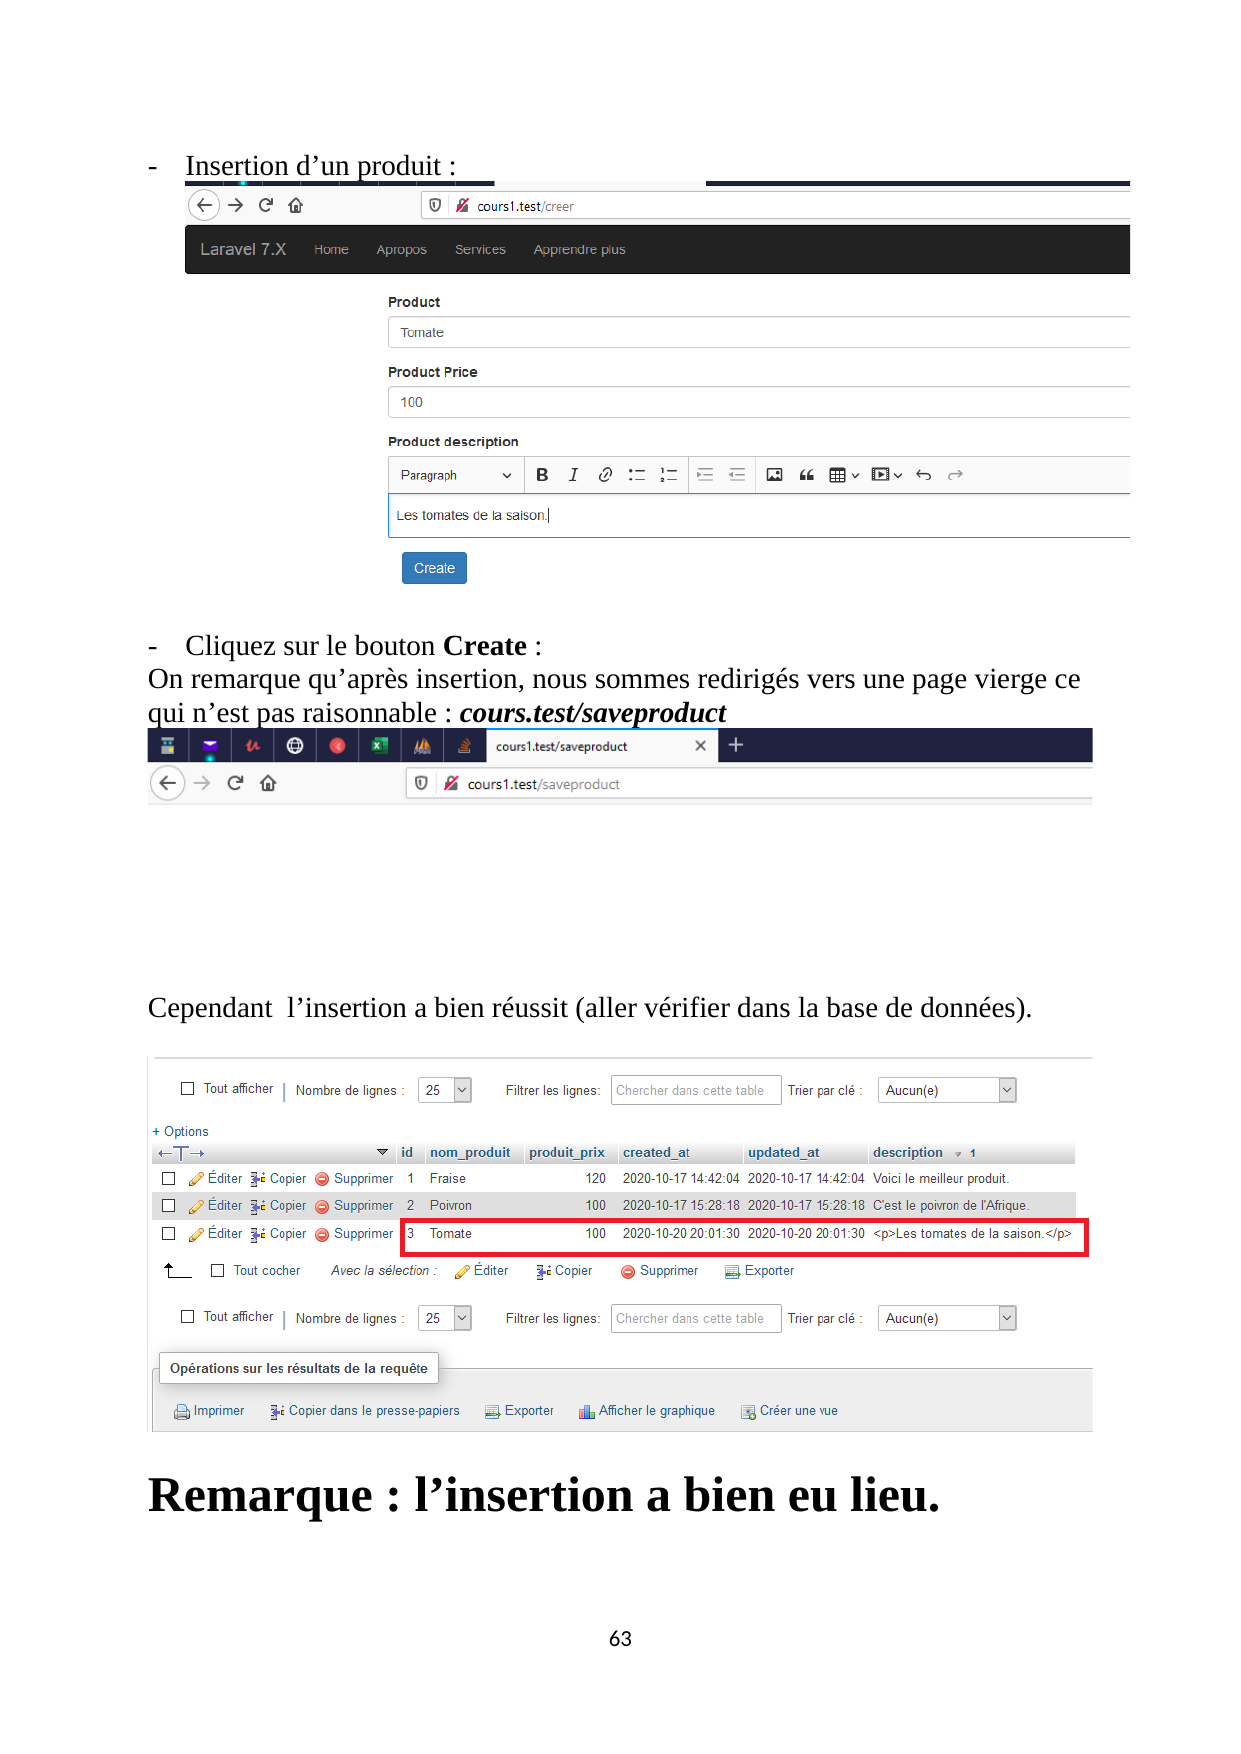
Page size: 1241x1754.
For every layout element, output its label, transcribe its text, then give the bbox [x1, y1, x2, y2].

text On remarque qu’après insertion, nous sommes redirigés vers une page vierge ce qui n’est pas raisonnable : cours.test/saveproduct [148, 661, 1093, 728]
text Cependant l’insertion a bien réussit (aller vérifier dans la base de données). [148, 991, 1093, 1024]
text Remarque : l’insertion a bien eu lieu. [148, 1465, 1093, 1522]
picture [147, 728, 1093, 957]
picture [185, 181, 1130, 595]
list Cliquez sur le bouton Create : [148, 628, 1093, 661]
picture [147, 1057, 1093, 1432]
